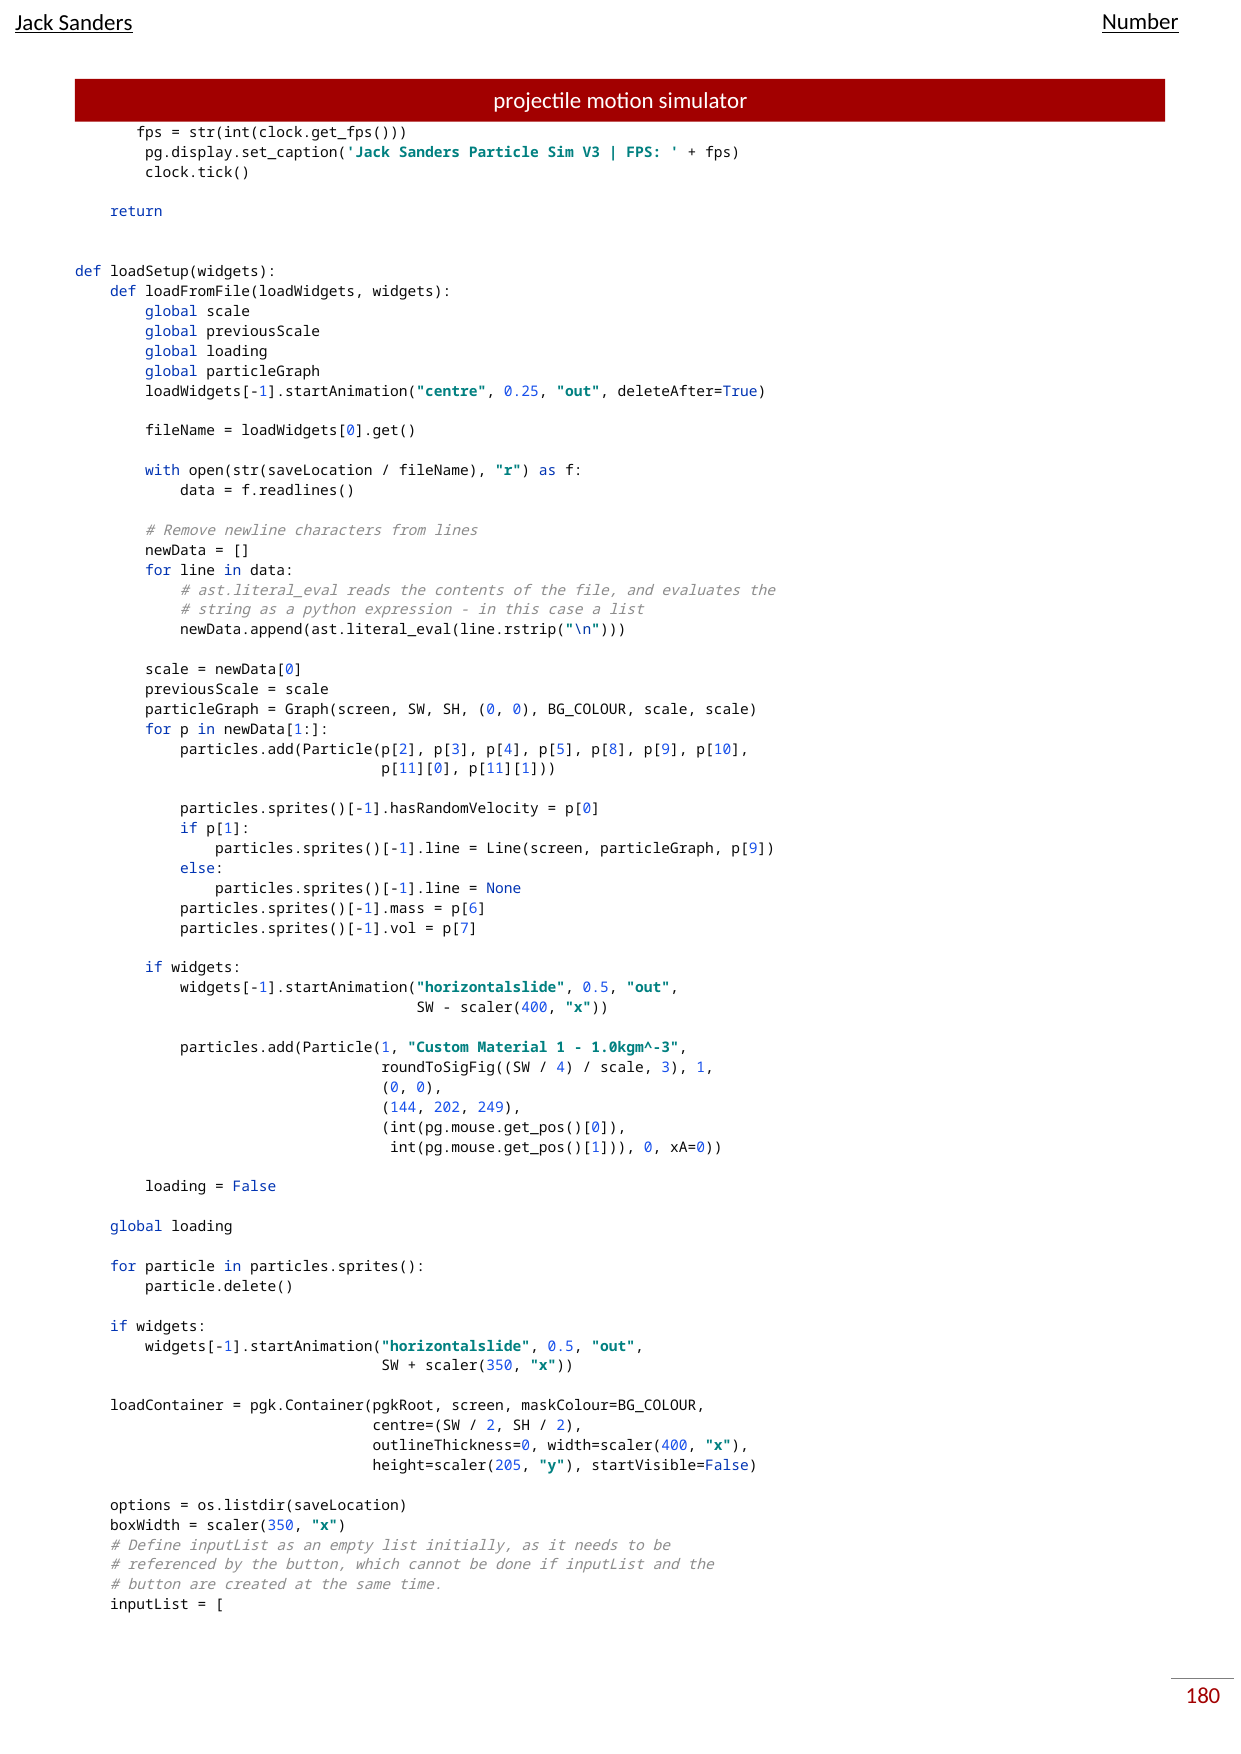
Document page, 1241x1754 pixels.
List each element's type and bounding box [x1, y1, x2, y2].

text [75, 122, 1165, 1614]
